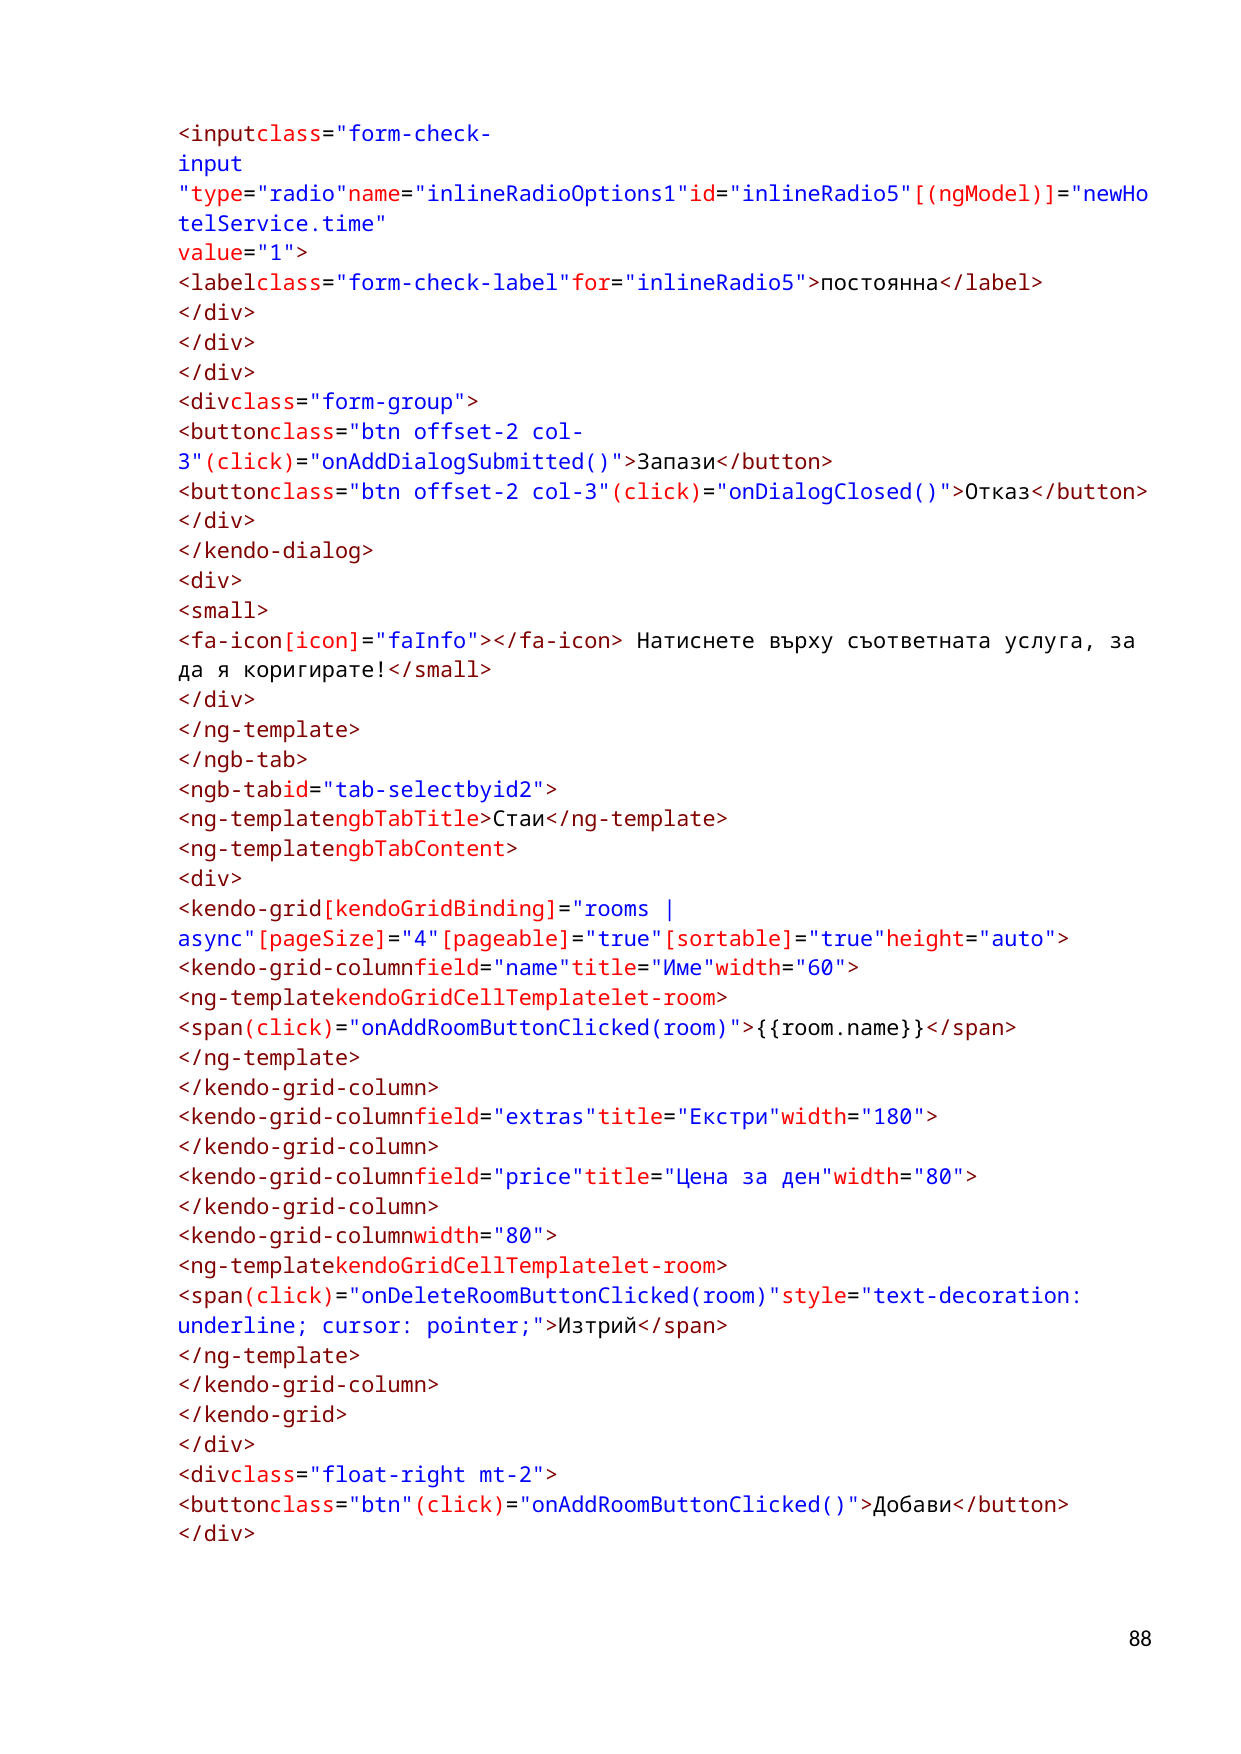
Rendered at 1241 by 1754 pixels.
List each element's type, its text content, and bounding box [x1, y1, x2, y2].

text </ng-template> [177, 1042, 1152, 1071]
text </div> [177, 297, 1152, 327]
text <divclass="float-right mt-2"> [177, 1459, 1152, 1488]
text <span(click)="onAddRoomButtonClicked(room)">{{room.name}}</span> [177, 1012, 1152, 1042]
text <kendo-grid[kendoGridBinding]="rooms | async"[pageSize]="4"[pageable]="true"[sortable]="true"height="auto"> [177, 893, 1152, 952]
text <div> [177, 863, 1152, 893]
text <div> [177, 565, 1152, 595]
text </ngb-tab> [177, 744, 1152, 773]
text </kendo-grid-column> [177, 1369, 1152, 1399]
text <ng-templatengbTabContent> [177, 833, 1152, 863]
text value="1"> [177, 237, 1152, 267]
text <kendo-grid-columnfield="extras"title="Екстри"width="180"> [177, 1101, 1152, 1131]
text </div> [177, 1518, 1152, 1548]
text <buttonclass="btn offset-2 col-3"(click)="onDialogClosed()">Отказ</button> [177, 476, 1152, 505]
text </kendo-grid> [177, 1399, 1152, 1429]
text <labelclass="form-check-label"for="inlineRadio5">постоянна</label> [177, 267, 1152, 297]
text <ngb-tabid="tab-selectbyid2"> [177, 773, 1152, 803]
text <buttonclass="btn offset-2 col-3"(click)="onAddDialogSubmitted()">Запази</button> [177, 416, 1152, 476]
text </div> [177, 356, 1152, 386]
text <kendo-grid-columnfield="name"title="Име"width="60"> [177, 952, 1152, 982]
text <fa-icon[icon]="faInfo"></fa-icon> Натиснете върху съответната услуга, за да я коригирате!</small> [177, 624, 1152, 684]
text <ng-templatengbTabTitle>Стаи</ng-template> [177, 803, 1152, 833]
text </div> [177, 505, 1152, 535]
text <divclass="form-group"> [177, 386, 1152, 416]
text <ng-templatekendoGridCellTemplatelet-room> [177, 982, 1152, 1012]
text <ng-templatekendoGridCellTemplatelet-room> [177, 1250, 1152, 1280]
text <span(click)="onDeleteRoomButtonClicked(room)"style="text-decoration: underline; cursor: pointer;">Изтрий</span> [177, 1280, 1152, 1339]
text <buttonclass="btn"(click)="onAddRoomButtonClicked()">Добави</button> [177, 1488, 1152, 1518]
text <small> [177, 595, 1152, 624]
text </kendo-grid-column> [177, 1071, 1152, 1101]
text <inputclass="form-check-input"type="radio"name="inlineRadioOptions1"id="inlineRadio5"[(ngModel)]="newHotelService.time" [177, 118, 1152, 237]
text </div> [177, 327, 1152, 356]
text </ng-template> [177, 714, 1152, 744]
text <kendo-grid-columnfield="price"title="Цена за ден"width="80"> [177, 1161, 1152, 1191]
text </kendo-grid-column> [177, 1131, 1152, 1161]
text <kendo-grid-columnwidth="80"> [177, 1220, 1152, 1250]
text </kendo-grid-column> [177, 1191, 1152, 1220]
text </div> [177, 684, 1152, 714]
text </div> [177, 1429, 1152, 1459]
text </ng-template> [177, 1339, 1152, 1369]
text </kendo-dialog> [177, 535, 1152, 565]
